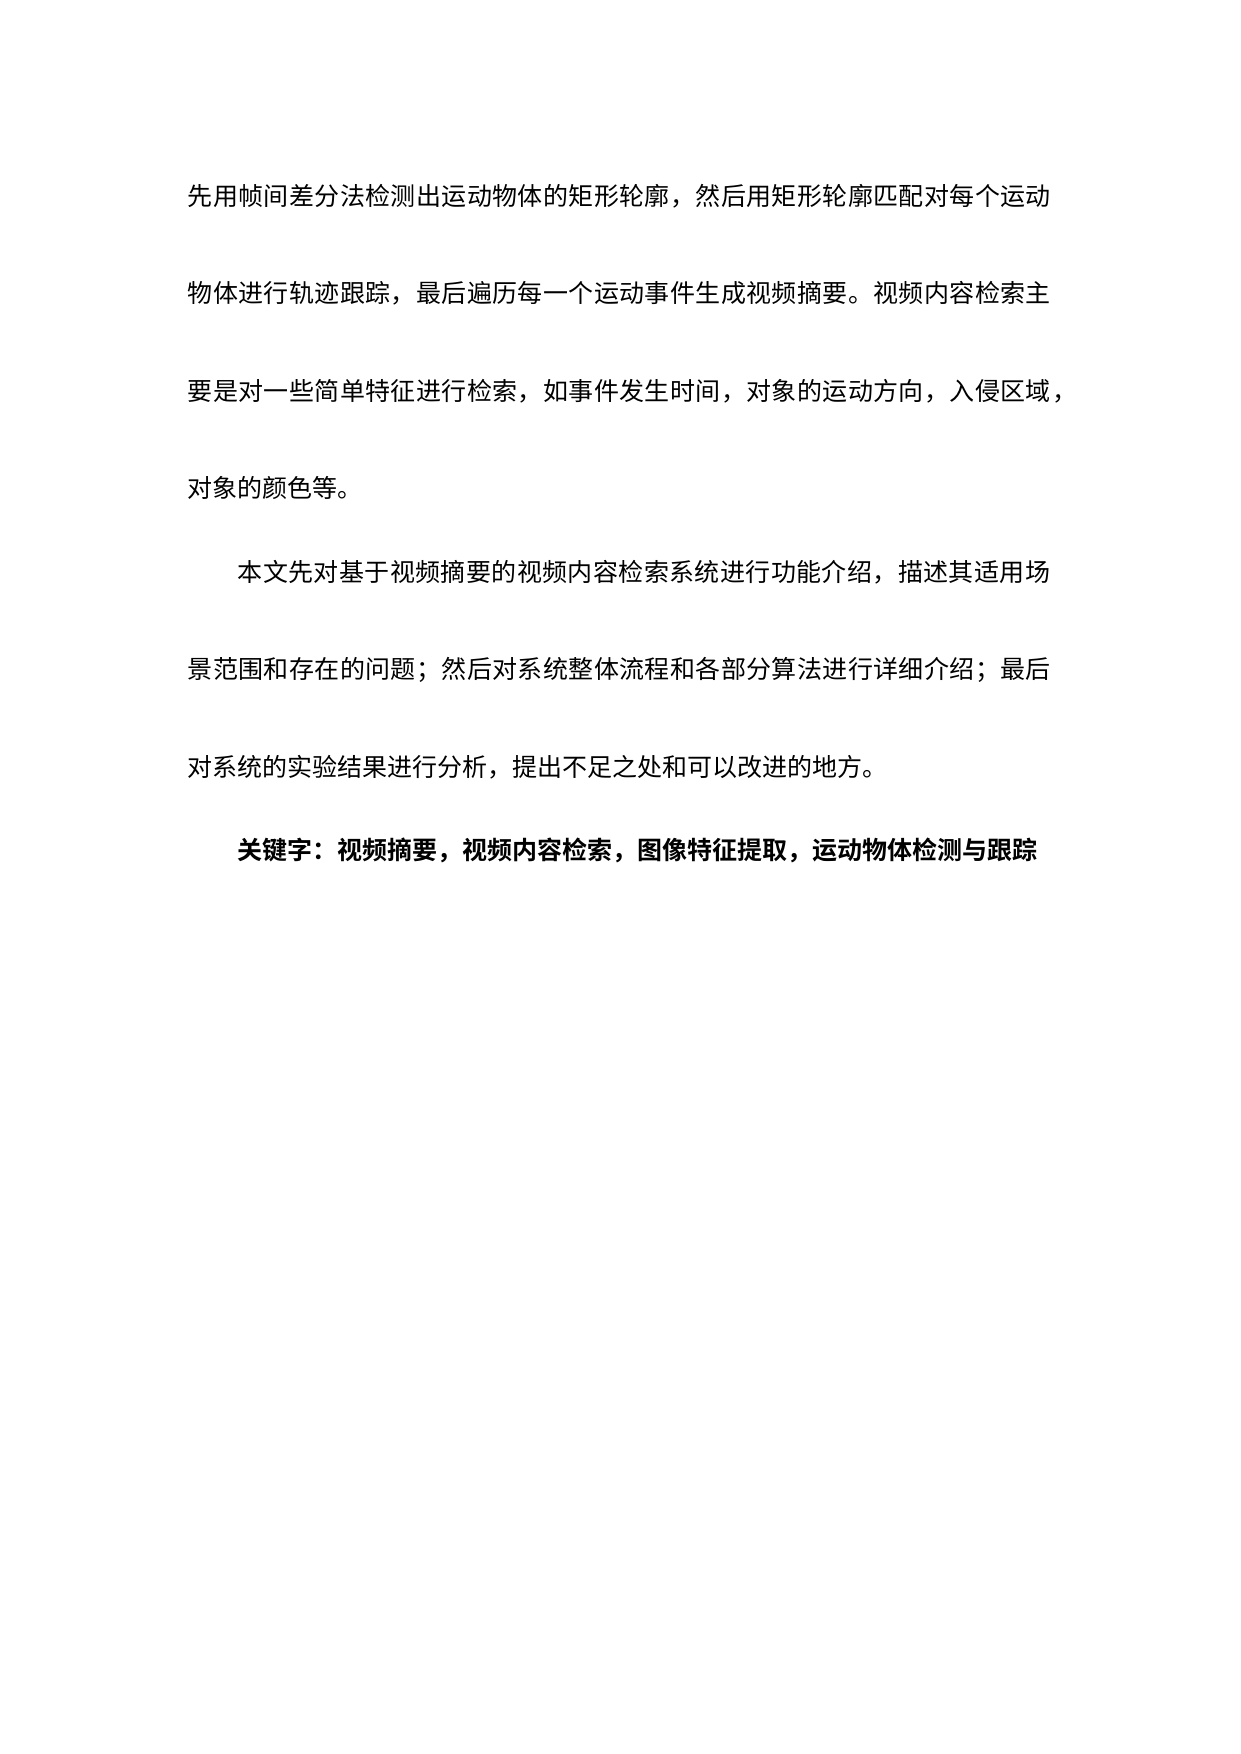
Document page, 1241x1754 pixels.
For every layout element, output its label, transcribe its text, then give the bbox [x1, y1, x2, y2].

text 关键字：视频摘要，视频内容检索，图像特征提取，运动物体检测与跟踪 [187, 816, 1053, 881]
text 本文先对基于视频摘要的视频内容检索系统进行功能介绍，描述其适用场景范围和存在的问题；然后对系统整体流程和各部分算法进行详细介绍；最后对系统的实验结果进行分析，提出不足之处和可以改进的地方。 [187, 538, 1053, 798]
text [187, 162, 1053, 519]
